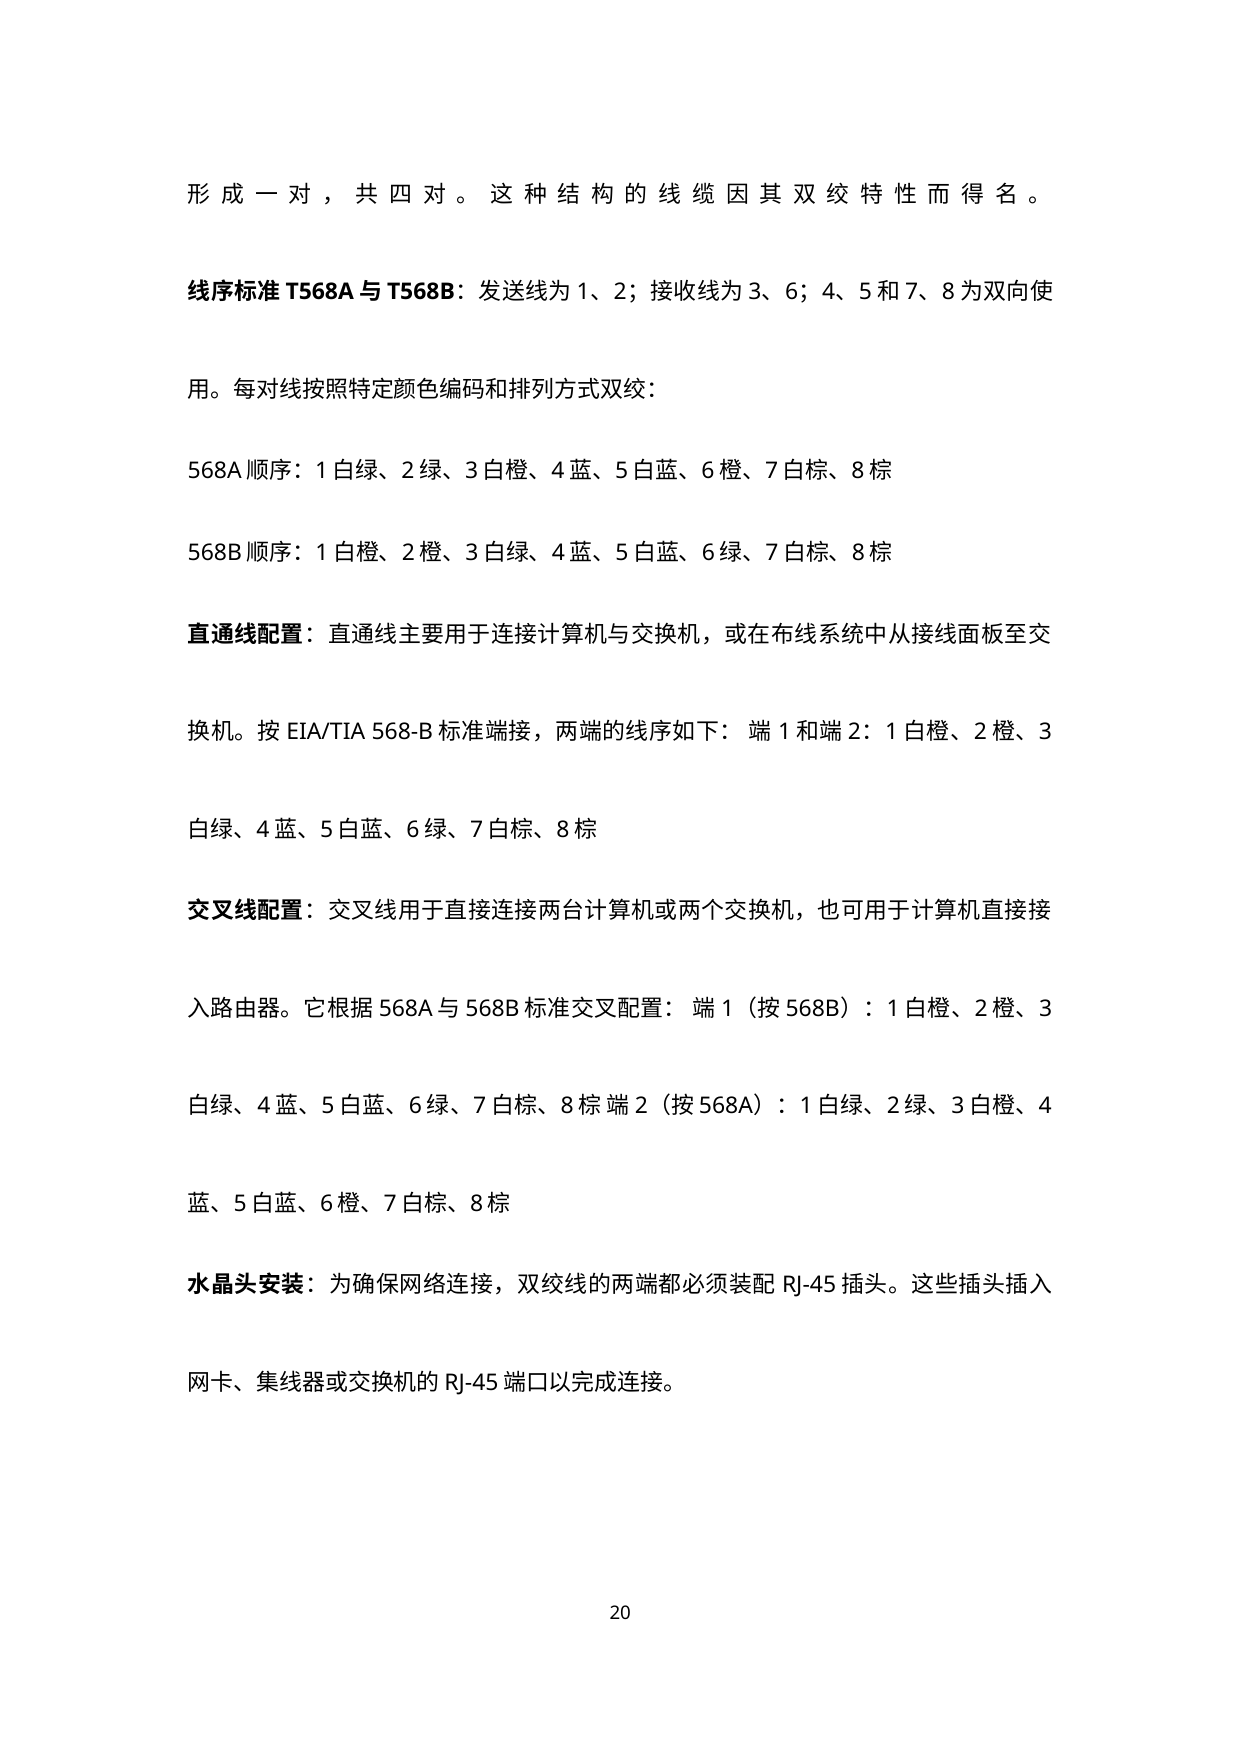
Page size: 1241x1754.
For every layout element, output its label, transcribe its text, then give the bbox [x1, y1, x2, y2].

text 水晶头安装：为确保网络连接，双绞线的两端都必须装配RJ-45插头。这些插头插入网卡、集线器或交换机的RJ-45端口以完成连接。 [187, 1251, 1053, 1413]
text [187, 160, 1053, 420]
text 交叉线配置：交叉线用于直接连接两台计算机或两个交换机，也可用于计算机直接接入路由器。它根据568A与568B标准交叉配置： 端1（按568B）：1白橙、2橙、3白绿、4蓝、5白蓝、6绿、7白棕、8棕 端2（按568A）：1白绿、2绿、3白橙、4蓝、5白蓝、6橙、7白棕、8棕 [187, 876, 1053, 1234]
text 直通线配置：直通线主要用于连接计算机与交换机，或在布线系统中从接线面板至交换机。按EIA/TIA 568-B标准端接，两端的线序如下： 端1和端2：1白橙、2橙、3白绿、4蓝、5白蓝、6绿、7白棕、8棕 [187, 600, 1053, 860]
text 568A顺序：1白绿、2绿、3白橙、4蓝、5白蓝、6橙、7白棕、8棕 [187, 436, 1053, 501]
text 568B顺序：1白橙、2橙、3白绿、4蓝、5白蓝、6绿、7白棕、8棕 [187, 518, 1053, 583]
